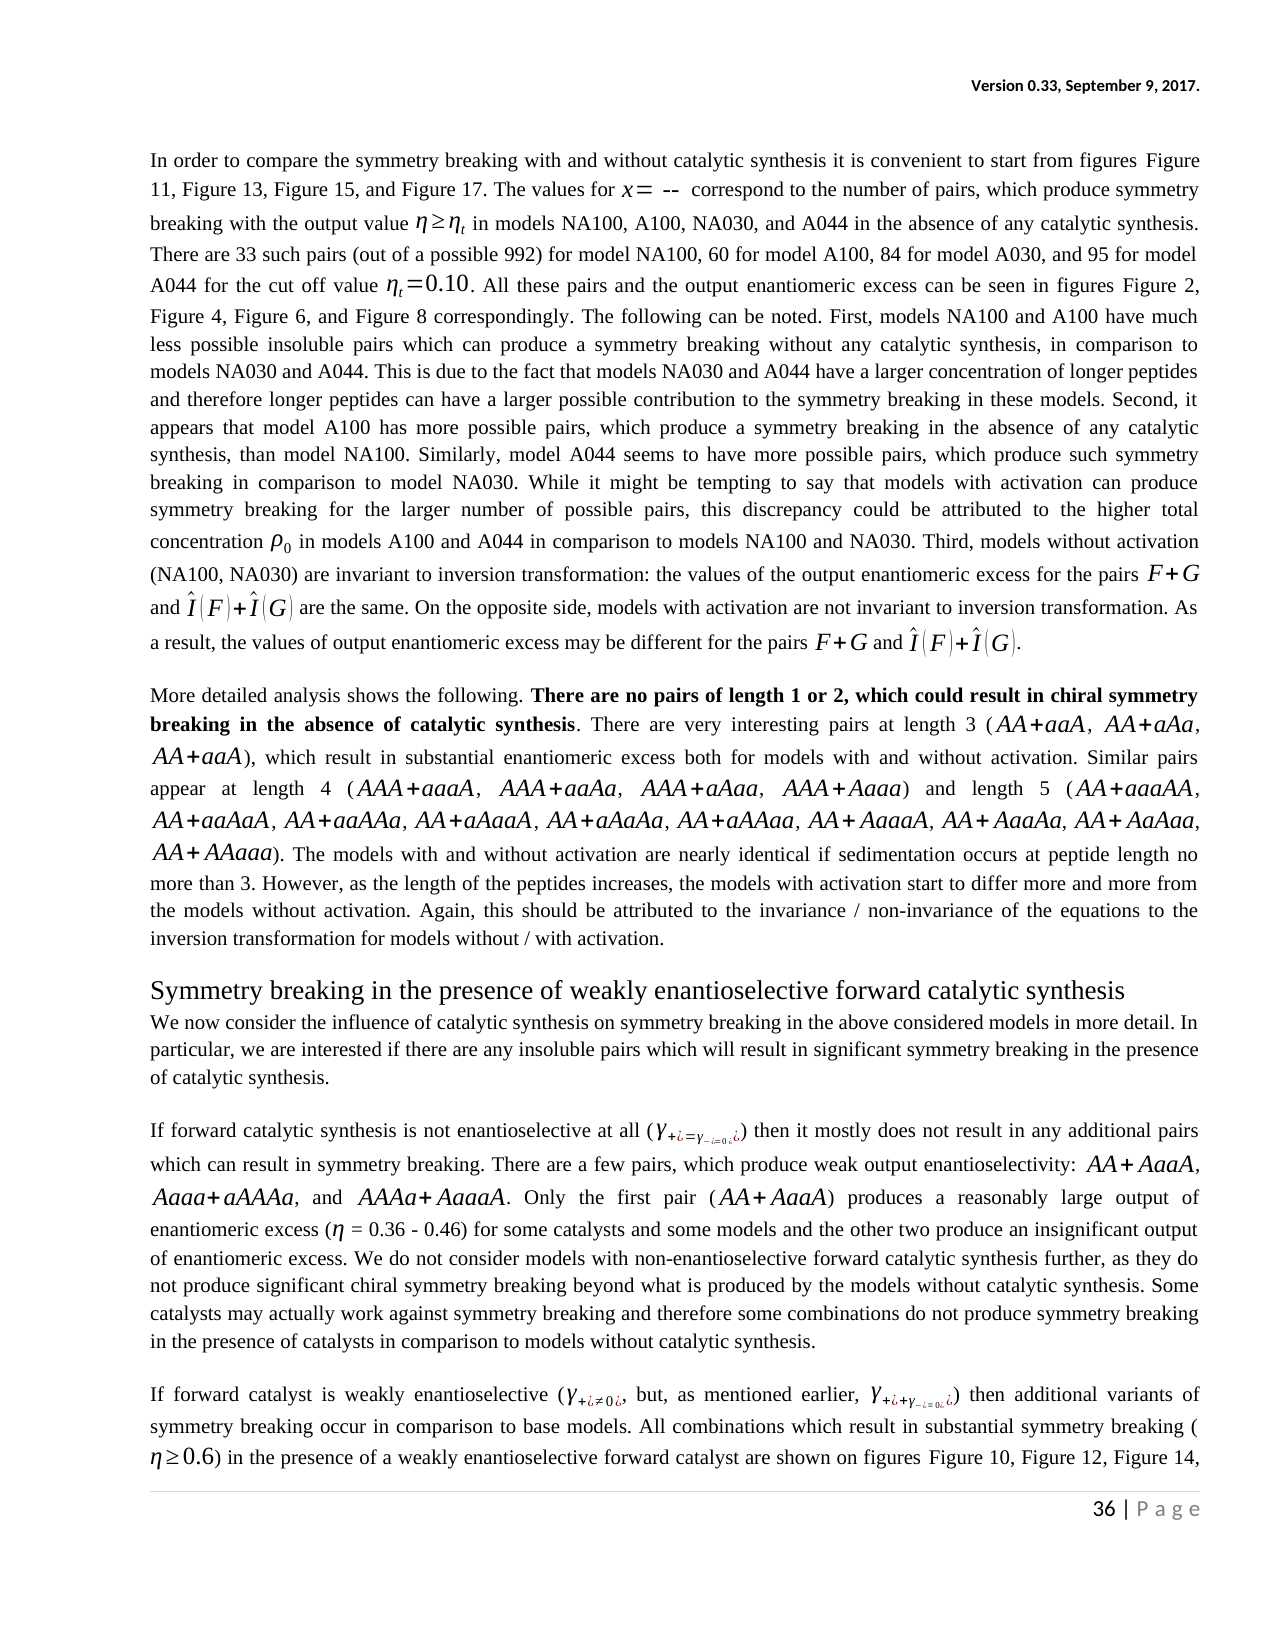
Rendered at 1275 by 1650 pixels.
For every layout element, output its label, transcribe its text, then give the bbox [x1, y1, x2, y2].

text If forward catalytic synthesis is not enantioselective at all () then it mostly does not result in any additional pairs which can result in symmetry breaking. There are a few pairs, which produce weak output enantioselectivity: , , and . Only the first pair () produces a reasonably large output of enantiomeric excess ( = 0.36 - 0.46) for some catalysts and some models and the other two produce an insignificant output of enantiomeric excess. We do not consider models with non-enantioselective forward catalytic synthesis further, as they do not produce significant chiral symmetry breaking beyond what is produced by the models without catalytic synthesis. Some catalysts may actually work against symmetry breaking and therefore some combinations do not produce symmetry breaking in the presence of catalysts in comparison to models without catalytic synthesis. [150, 1113, 1200, 1353]
subtitle Symmetry breaking in the presence of weakly enantioselective forward catalytic synthesis [150, 974, 1200, 1005]
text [150, 1377, 1200, 1470]
text More detailed analysis shows the following. There are no pairs of length 1 or 2, which could result in chiral symmetry breaking in the absence of catalytic synthesis. There are very interesting pairs at length 3 (, , ), which result in substantial enantiomeric excess both for models with and without activation. Similar pairs appear at length 4 (, , , ) and length 5 (, , , , , , , , , ). The models with and without activation are nearly identical if sedimentation occurs at peptide length no more than 3. However, as the length of the peptides increases, the models with activation start to differ more and more from the models without activation. Again, this should be attributed to the invariance / non-invariance of the equations to the inversion transformation for models without / with activation. [150, 683, 1200, 950]
text We now consider the influence of catalytic synthesis on symmetry breaking in the above considered models in more detail. In particular, we are interested if there are any insoluble pairs which will result in significant symmetry breaking in the presence of catalytic synthesis. [150, 1010, 1200, 1089]
text In order to compare the symmetry breaking with and without catalytic synthesis it is convenient to start from figures 11, 13, 15, and 17. The values for correspond to the number of pairs, which produce symmetry breaking with the output value in models NA100, A100, NA030, and A044 in the absence of any catalytic synthesis. There are 33 such pairs (out of a possible 992) for model NA100, 60 for model A100, 84 for model A030, and 95 for model A044 for the cut off value . All these pairs and the output enantiomeric excess can be seen in figures 2, 4, 6, and 8 correspondingly. The following can be noted. First, models NA100 and A100 have much less possible insoluble pairs which can produce a symmetry breaking without any catalytic synthesis, in comparison to models NA030 and A044. This is due to the fact that models NA030 and A044 have a larger concentration of longer peptides and therefore longer peptides can have a larger possible contribution to the symmetry breaking in these models. Second, it appears that model A100 has more possible pairs, which produce a symmetry breaking in the absence of any catalytic synthesis, than model NA100. Similarly, model A044 seems to have more possible pairs, which produce such symmetry breaking in comparison to model NA030. While it might be tempting to say that models with activation can produce symmetry breaking for the larger number of possible pairs, this discrepancy could be attributed to the higher total concentration in models A100 and A044 in comparison to models NA100 and NA030. Third, models without activation (NA100, NA030) are invariant to inversion transformation: the values of the output enantiomeric excess for the pairs and are the same. On the opposite side, models with activation are not invariant to inversion transformation. As a result, the values of output enantiomeric excess may be different for the pairs and . [150, 148, 1200, 658]
